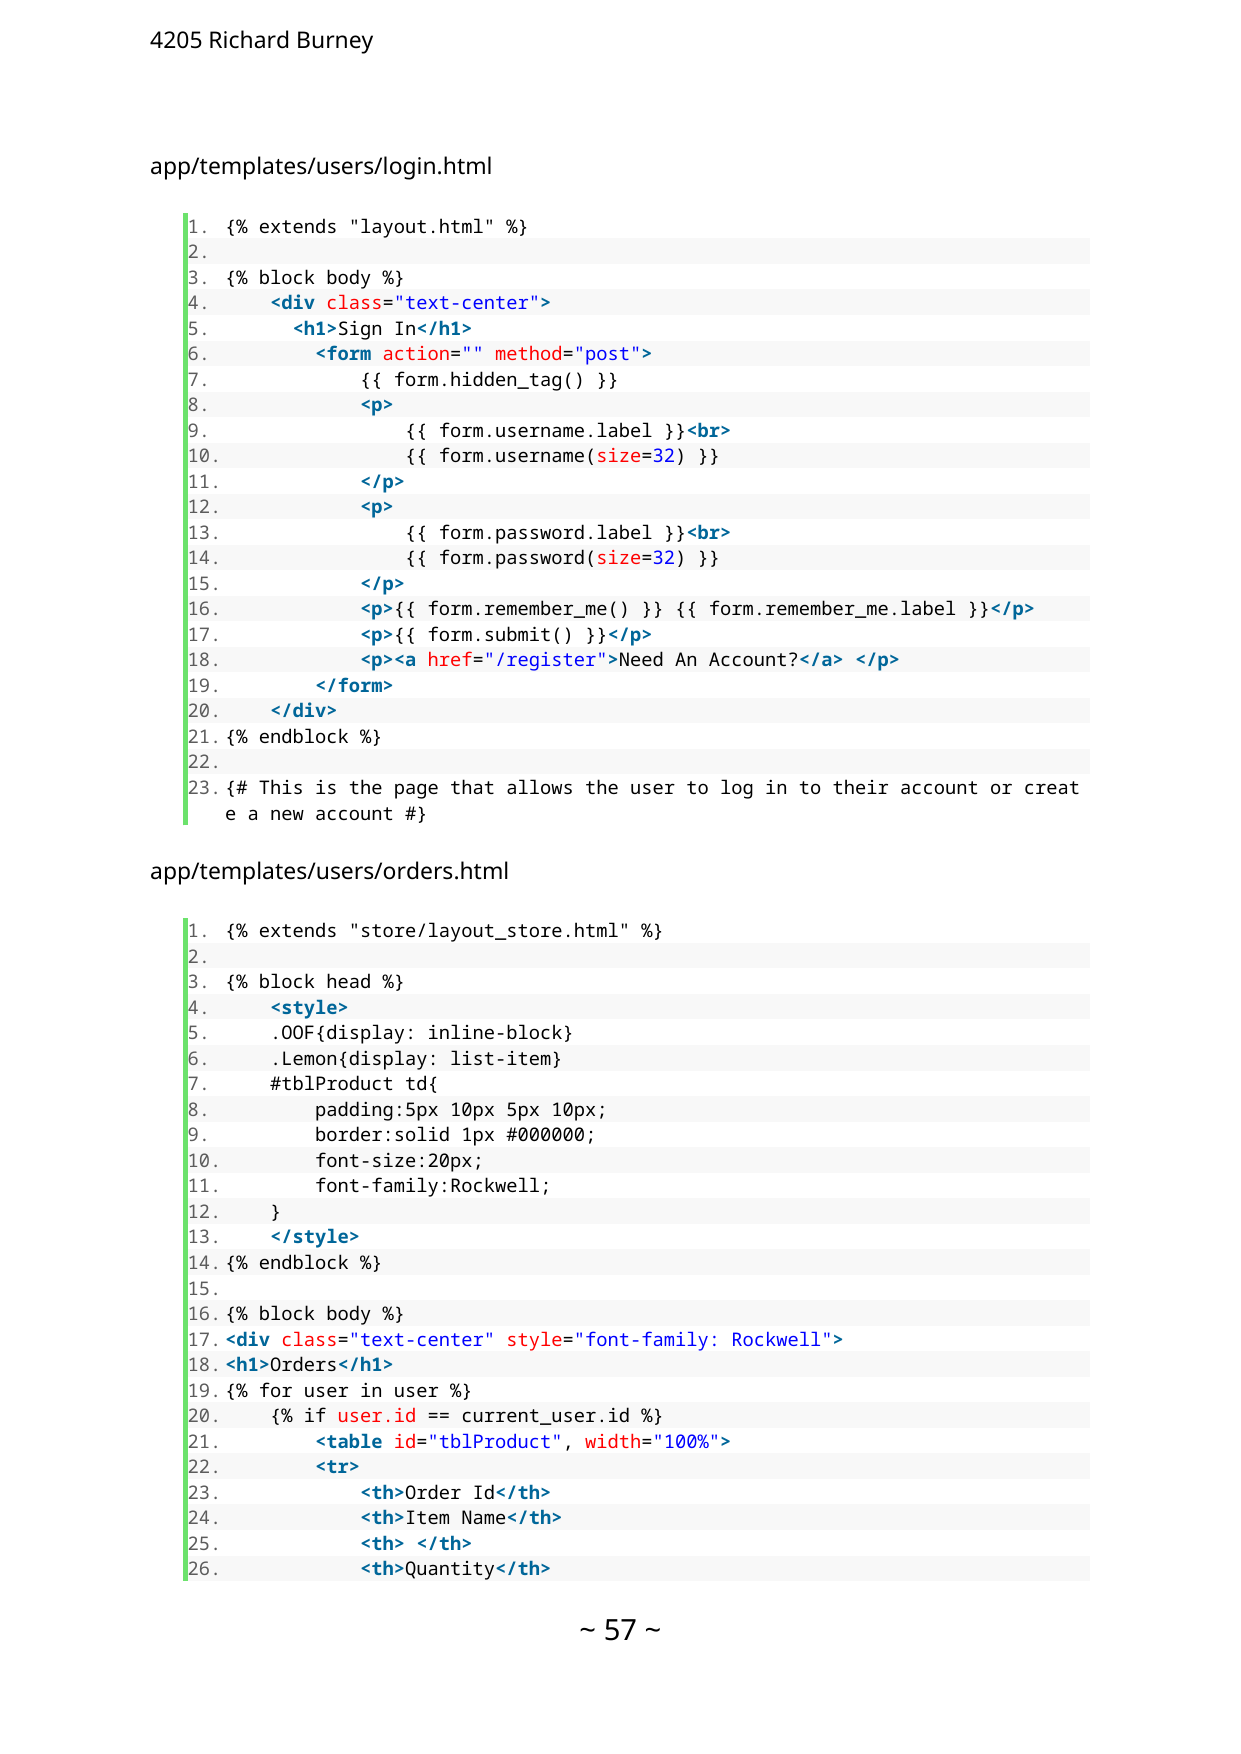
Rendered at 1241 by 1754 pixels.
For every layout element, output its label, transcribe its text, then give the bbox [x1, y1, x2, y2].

list <tr> [188, 1453, 1090, 1479]
list .OOF{display: inline-block} [188, 1019, 1090, 1045]
list #tblProduct td{ [188, 1071, 1090, 1096]
list {% if user.id == current_user.id %} [188, 1402, 1090, 1428]
list {# This is the page that allows the user to log in to their account or create a new account #} [188, 774, 1090, 825]
list padding:5px 10px 5px 10px; [188, 1096, 1090, 1122]
list </p> [188, 468, 1090, 494]
list <th> </th> [188, 1530, 1090, 1556]
list border:solid 1px #000000; [188, 1122, 1090, 1147]
list {% block body %} [188, 1300, 1090, 1326]
list } [188, 1198, 1090, 1224]
list </p> [188, 570, 1090, 596]
list font-size:20px; [188, 1147, 1090, 1173]
list <div class="text-center"> [188, 289, 1090, 315]
list .Lemon{display: list-item} [188, 1045, 1090, 1071]
list <h1>Orders</h1> [188, 1351, 1090, 1377]
list {{ form.hidden_tag() }} [188, 366, 1090, 392]
list <div class="text-center" style="font-family: Rockwell"> [188, 1326, 1090, 1351]
text app/templates/users/login.html [150, 150, 1090, 181]
text app/templates/users/orders.html [150, 854, 1090, 886]
list {% extends "store/layout_store.html" %} [183, 917, 1090, 943]
list <p><a href="/register">Need An Account?</a> </p> [188, 647, 1090, 672]
list <th>Item Name</th> [188, 1504, 1090, 1530]
list <table id="tblProduct", width="100%"> [188, 1428, 1090, 1453]
list {% endblock %} [188, 723, 1090, 749]
list </style> [188, 1224, 1090, 1249]
list {{ form.password.label }}<br> [188, 519, 1090, 545]
list {% extends "layout.html" %} [188, 213, 1090, 238]
list <th>Quantity</th> [188, 1556, 1090, 1581]
list font-family:Rockwell; [188, 1173, 1090, 1198]
list <p>{{ form.remember_me() }} {{ form.remember_me.label }}</p> [188, 596, 1090, 621]
list <h1>Sign In</h1> [188, 315, 1090, 341]
list <form action="" method="post"> [188, 341, 1090, 366]
list {% for user in user %} [188, 1377, 1090, 1402]
list {% endblock %} [188, 1249, 1090, 1275]
list <p>{{ form.submit() }}</p> [188, 621, 1090, 647]
list {{ form.username.label }}<br> [188, 417, 1090, 443]
list {{ form.password(size=32) }} [188, 545, 1090, 570]
list <p> [188, 392, 1090, 417]
list {{ form.username(size=32) }} [188, 443, 1090, 468]
list {% block head %} [188, 968, 1090, 994]
list </form> [188, 672, 1090, 698]
list <style> [188, 994, 1090, 1019]
list <th>Order Id</th> [188, 1479, 1090, 1504]
list </div> [188, 698, 1090, 723]
list <p> [188, 494, 1090, 519]
list {% block body %} [188, 264, 1090, 289]
